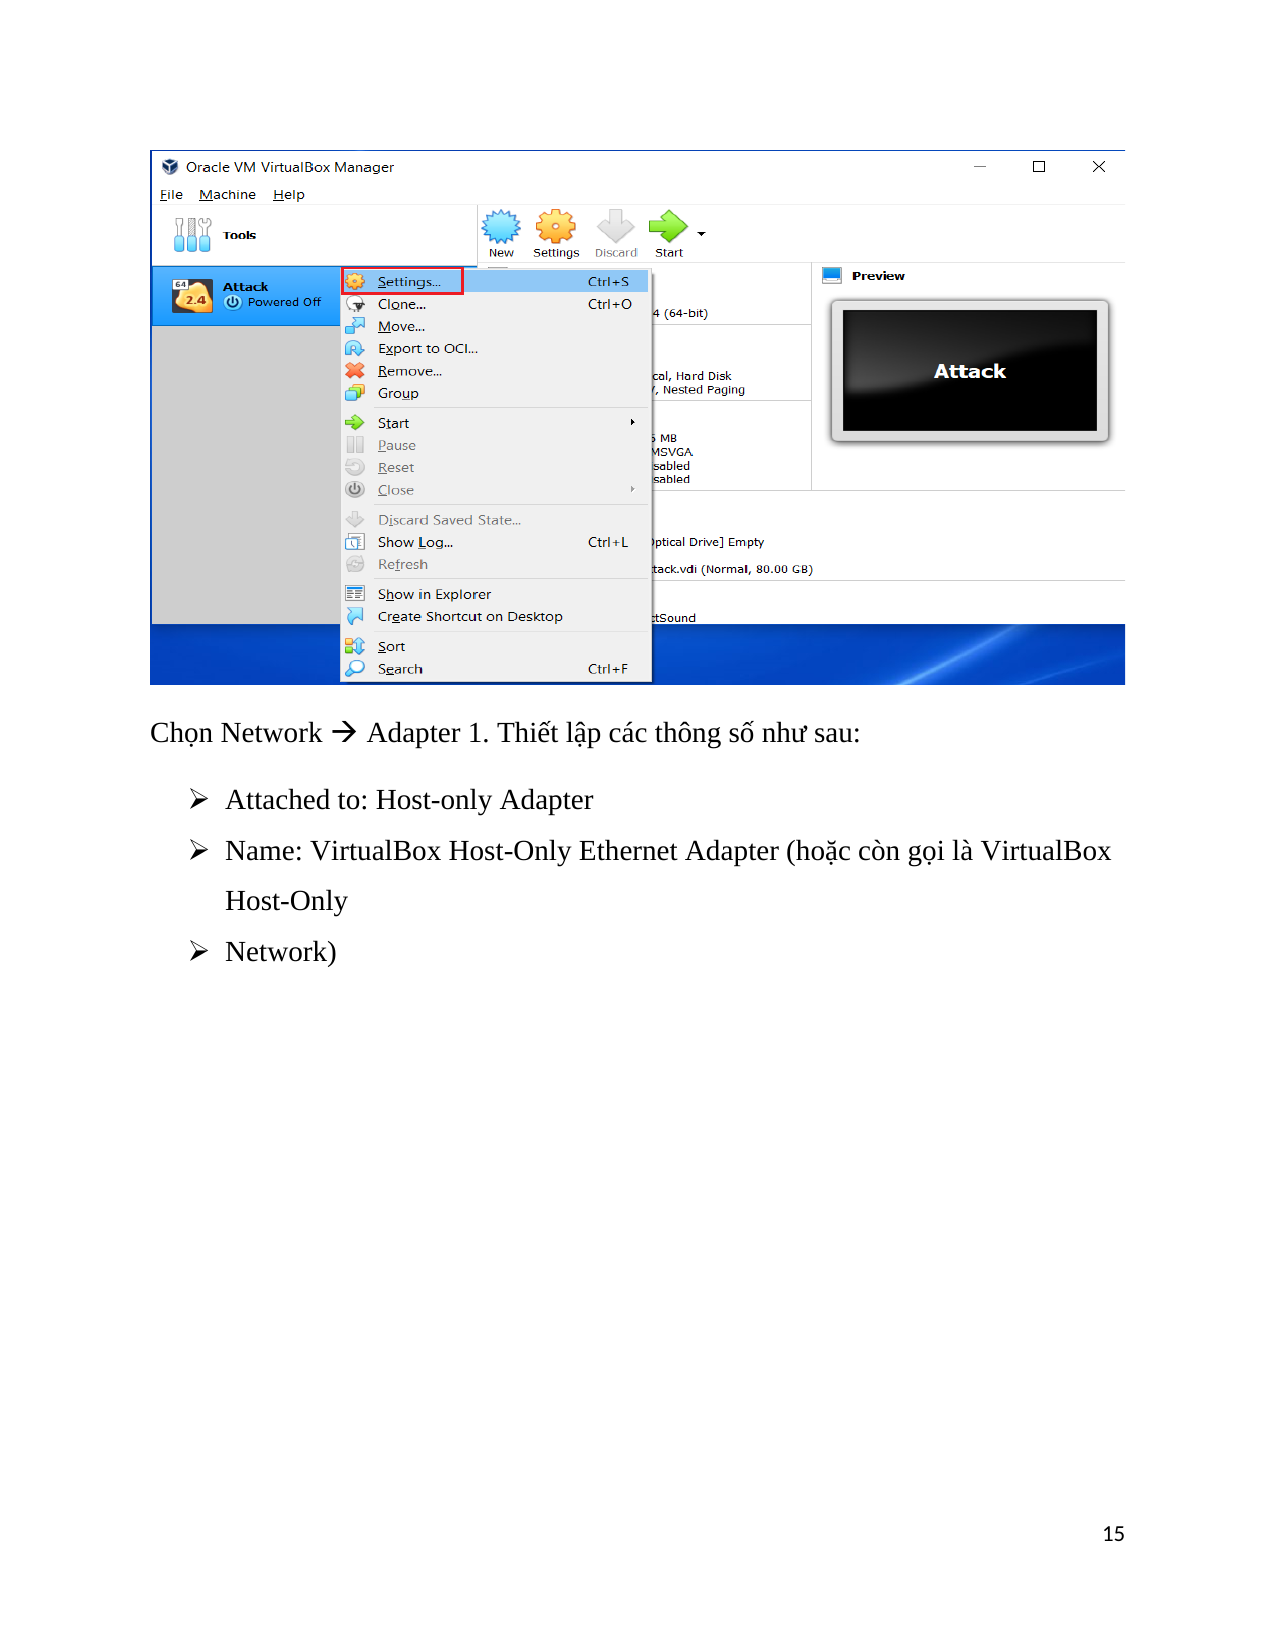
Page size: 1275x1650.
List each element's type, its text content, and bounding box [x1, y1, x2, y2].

list Attached to: Host-only Adapter [187, 782, 1125, 816]
text Chọn Network Adapter 1. Thiết lập các thông số như sau: [150, 715, 1125, 749]
list Network) [187, 934, 1125, 967]
list Name: VirtualBox Host-Only Ethernet Adapter (hoặc còn gọi là VirtualBox Host-Only [187, 833, 1125, 917]
picture [150, 150, 1125, 685]
